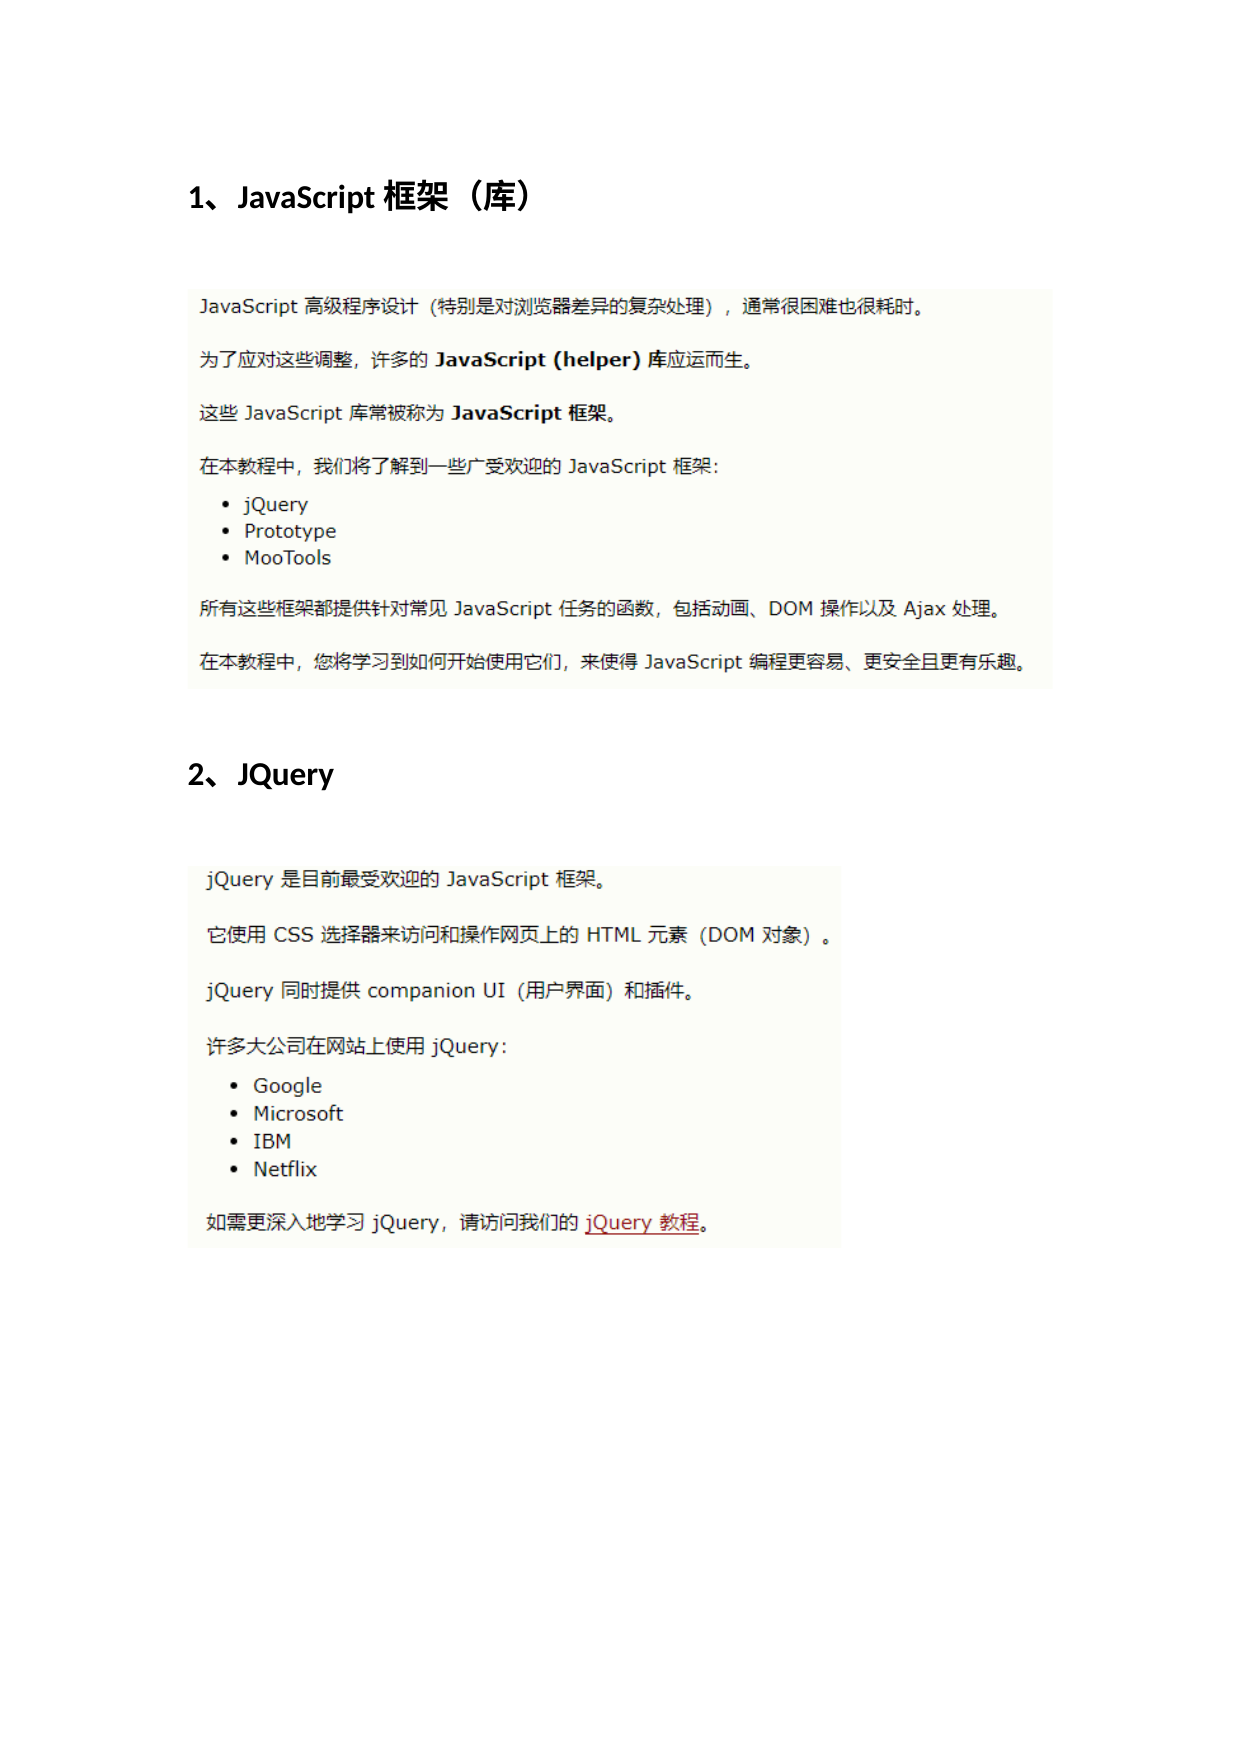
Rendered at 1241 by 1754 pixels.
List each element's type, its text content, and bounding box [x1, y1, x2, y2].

subtitle 2、JQuery [187, 739, 1053, 804]
subtitle 1、JavaScript 框架（库） [187, 162, 1053, 227]
picture [187, 866, 842, 1248]
picture [187, 289, 1053, 689]
